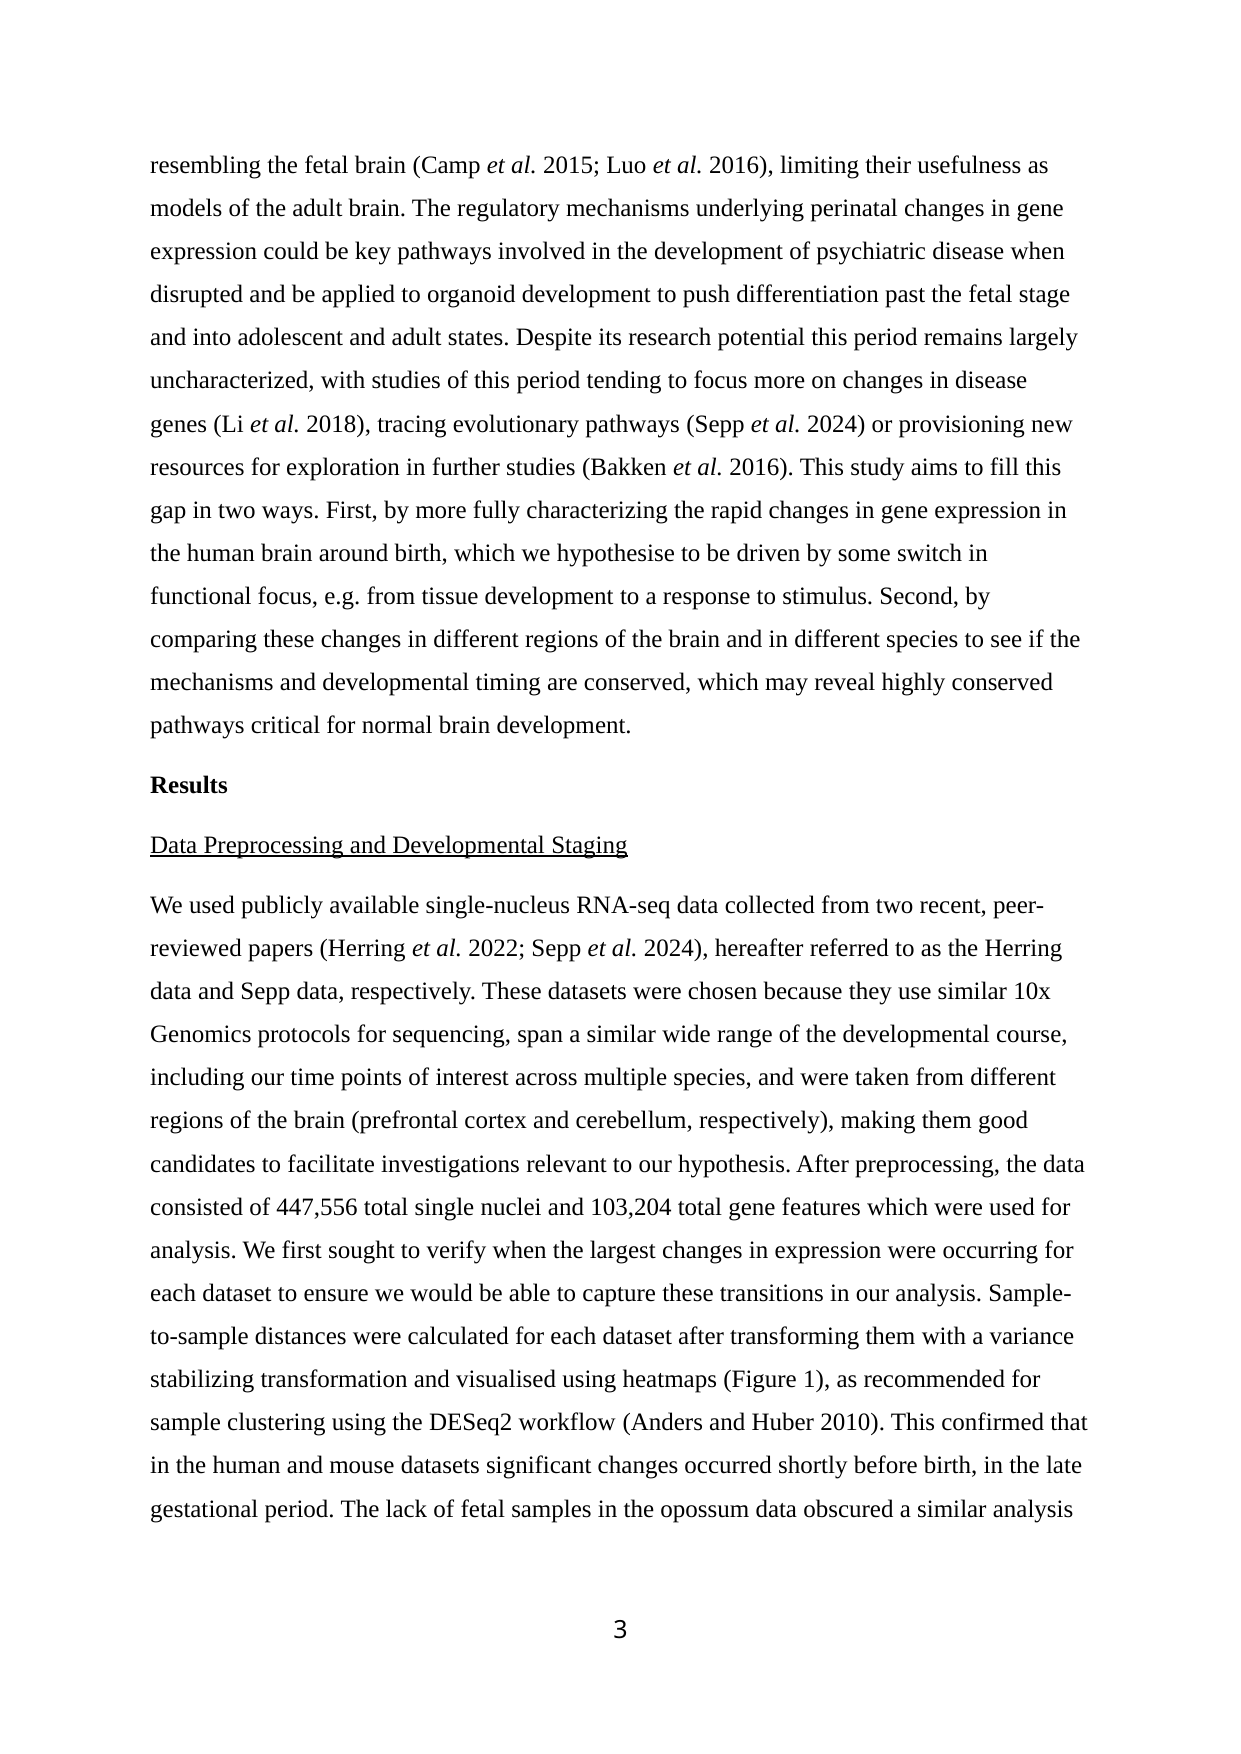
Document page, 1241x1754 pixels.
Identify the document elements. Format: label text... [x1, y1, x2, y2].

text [150, 890, 1090, 1522]
text Results [150, 770, 1090, 799]
text Data Preprocessing and Developmental Staging [150, 830, 1090, 859]
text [150, 150, 1090, 739]
